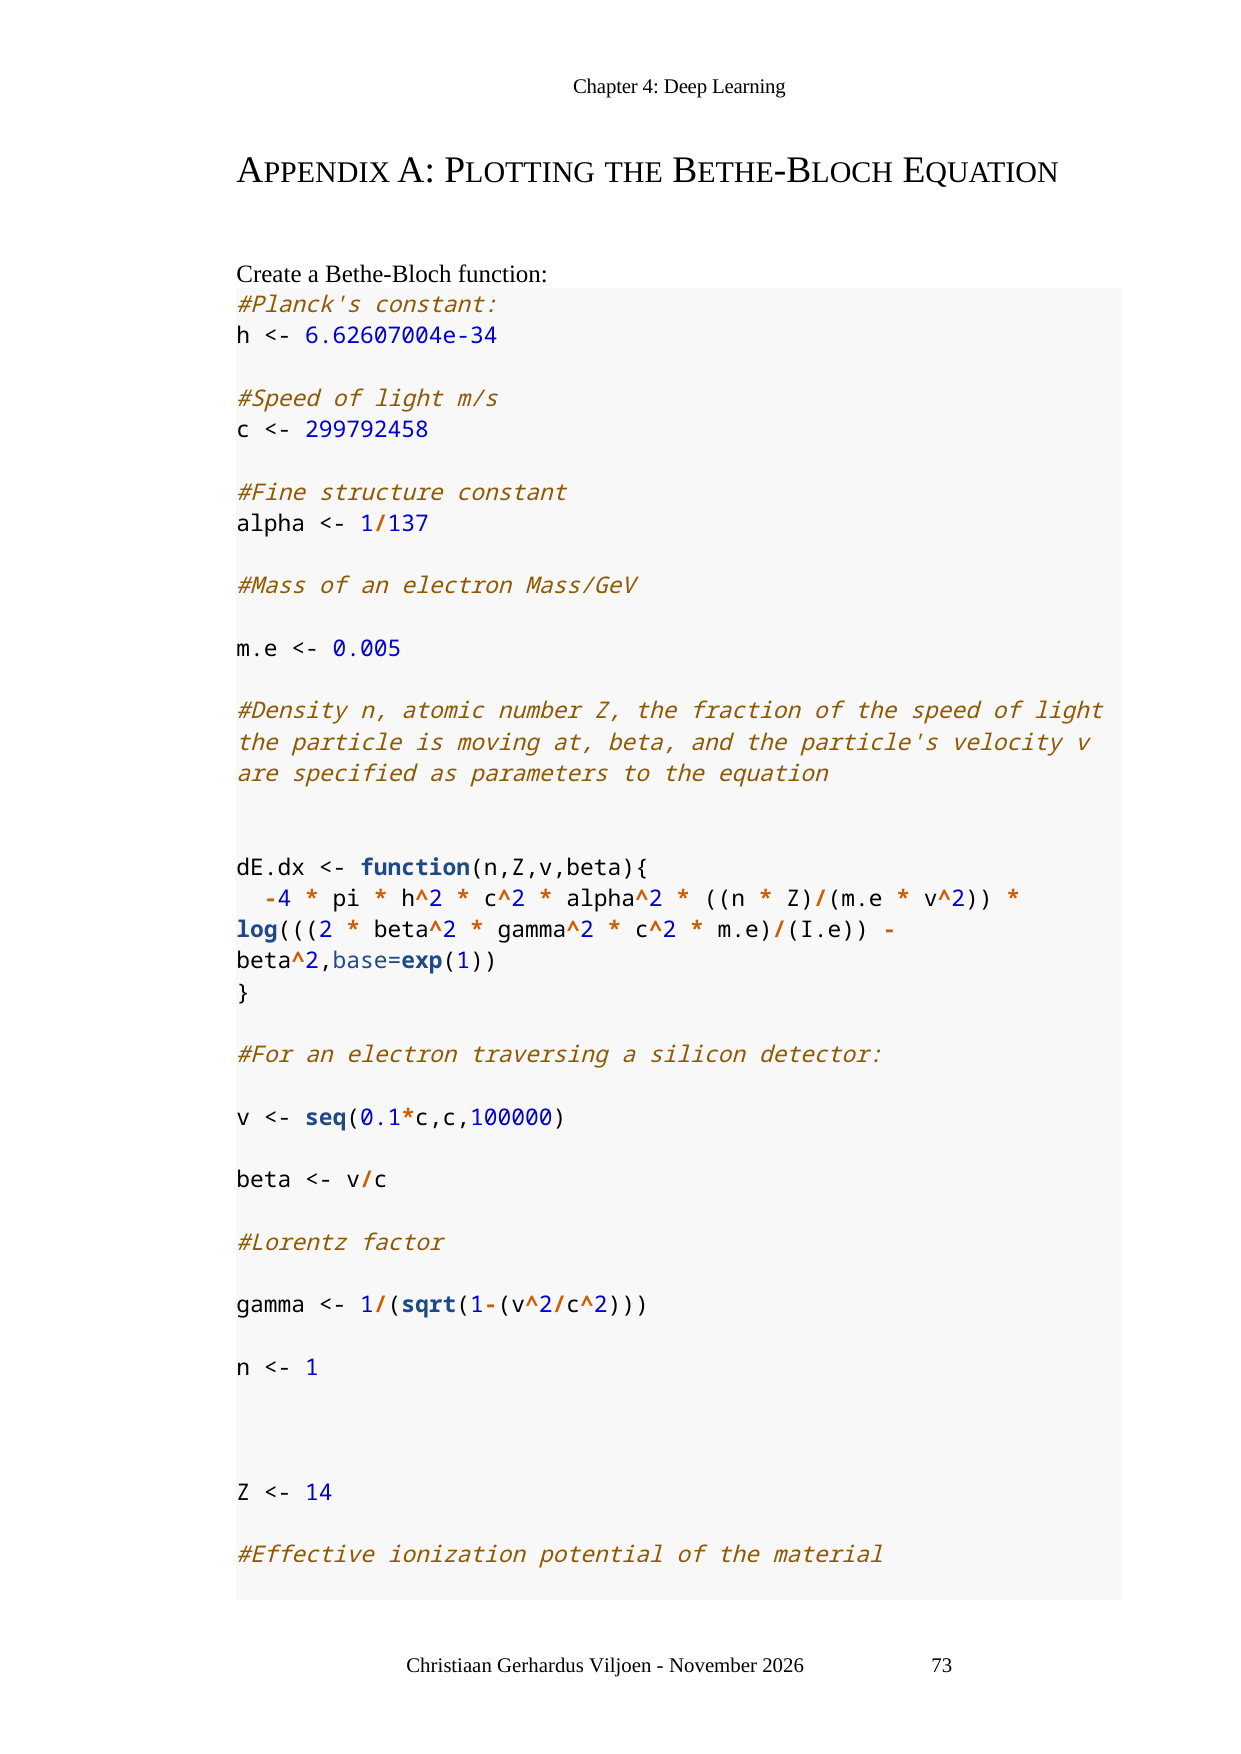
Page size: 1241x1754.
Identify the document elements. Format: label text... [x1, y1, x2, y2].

subtitle Appendix A: Plotting the Bethe-Bloch Equation [236, 148, 1122, 191]
text Create a Bethe-Bloch function: [236, 259, 1122, 288]
